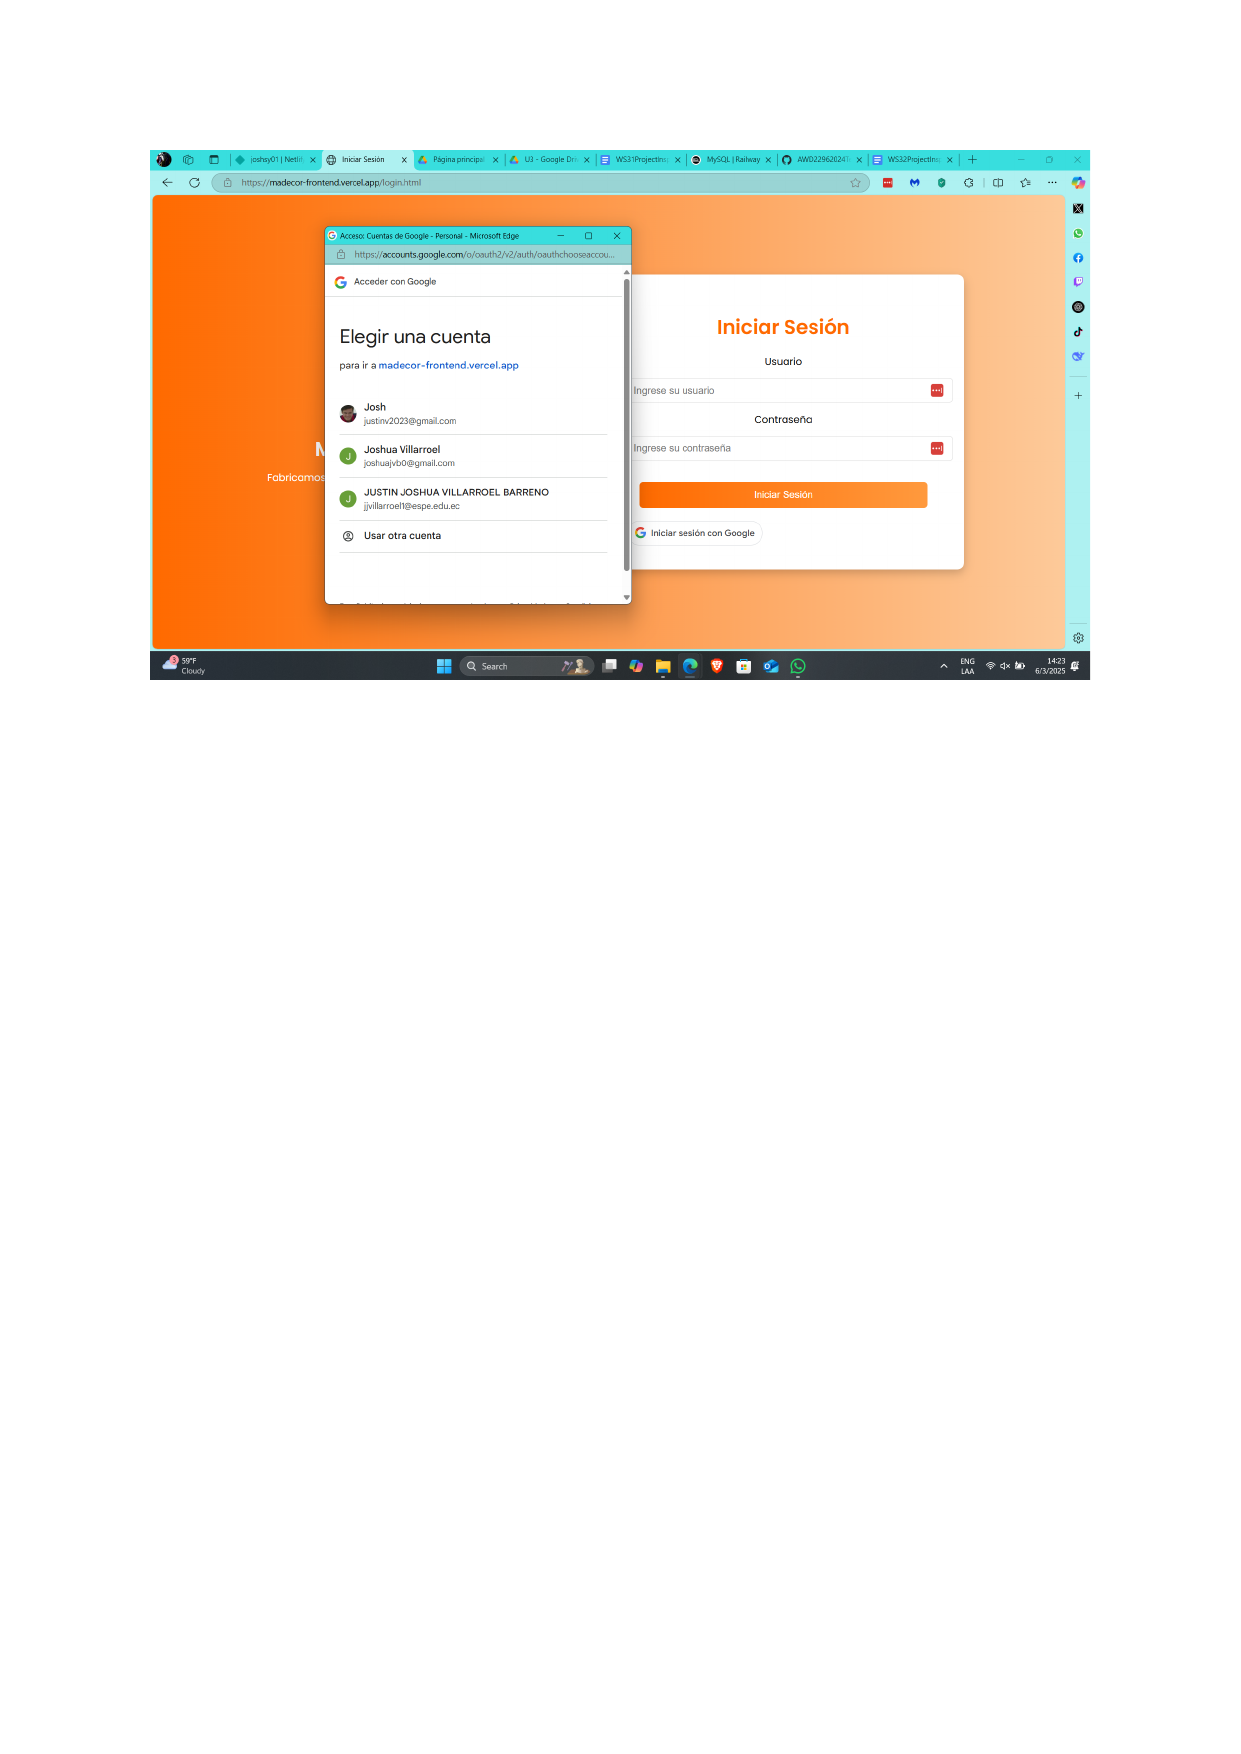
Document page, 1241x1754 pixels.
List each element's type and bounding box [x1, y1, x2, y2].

picture [150, 150, 1091, 680]
